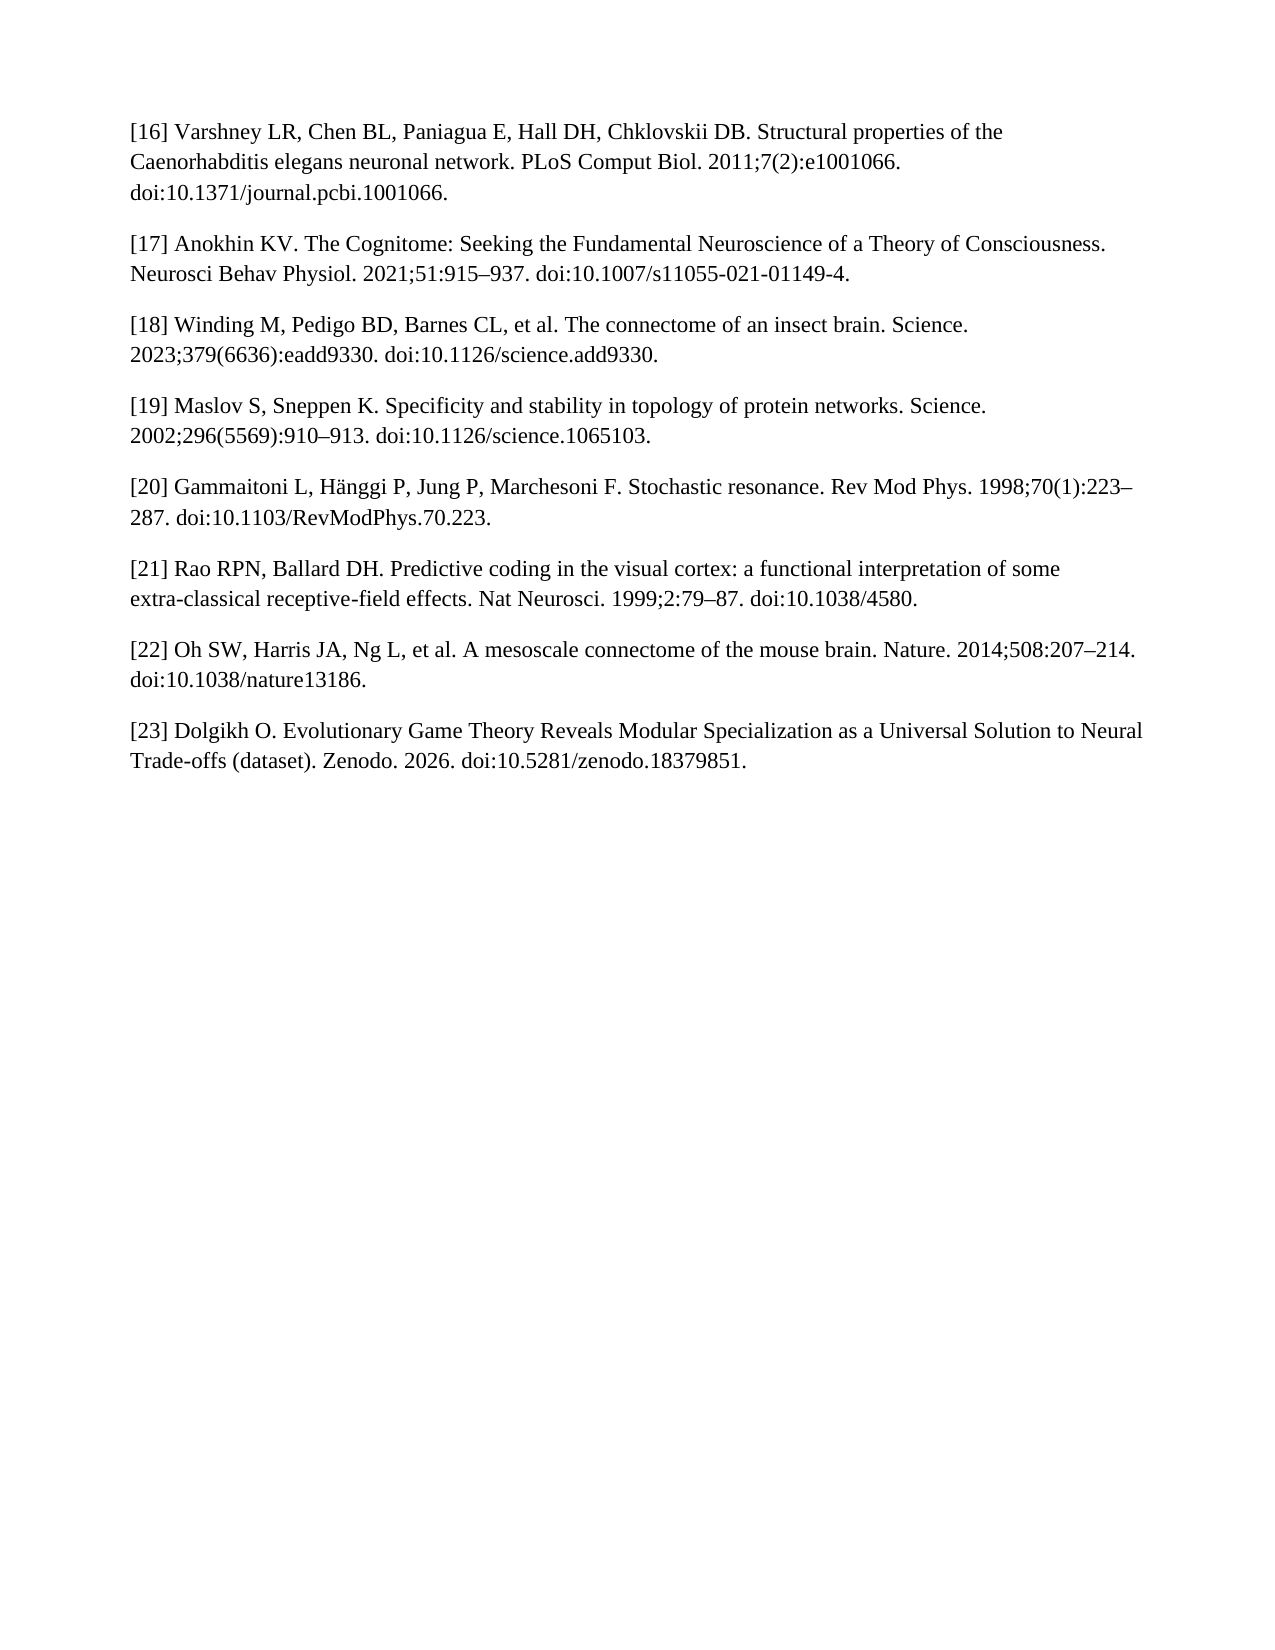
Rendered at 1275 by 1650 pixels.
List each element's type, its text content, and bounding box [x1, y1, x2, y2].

text [23] Dolgikh O. Evolutionary Game Theory Reveals Modular Specialization as a Universal Solution to Neural Trade‑offs (dataset). Zenodo. 2026. doi:10.5281/zenodo.18379851. [130, 717, 1145, 774]
text [19] Maslov S, Sneppen K. Specificity and stability in topology of protein networks. Science. 2002;296(5569):910–913. doi:10.1126/science.1065103. [130, 392, 1145, 449]
text [20] Gammaitoni L, Hänggi P, Jung P, Marchesoni F. Stochastic resonance. Rev Mod Phys. 1998;70(1):223–287. doi:10.1103/RevModPhys.70.223. [130, 473, 1145, 530]
text [17] Anokhin KV. The Cognitome: Seeking the Fundamental Neuroscience of a Theory of Consciousness. Neurosci Behav Physiol. 2021;51:915–937. doi:10.1007/s11055-021-01149-4. [130, 229, 1145, 286]
text [18] Winding M, Pedigo BD, Barnes CL, et al. The connectome of an insect brain. Science. 2023;379(6636):eadd9330. doi:10.1126/science.add9330. [130, 311, 1145, 367]
text [22] Oh SW, Harris JA, Ng L, et al. A mesoscale connectome of the mouse brain. Nature. 2014;508:207–214. doi:10.1038/nature13186. [130, 636, 1145, 692]
text [16] Varshney LR, Chen BL, Paniagua E, Hall DH, Chklovskii DB. Structural properties of the Caenorhabditis elegans neuronal network. PLoS Comput Biol. 2011;7(2):e1001066. doi:10.1371/journal.pcbi.1001066. [130, 118, 1145, 205]
text [21] Rao RPN, Ballard DH. Predictive coding in the visual cortex: a functional interpretation of some extra‑classical receptive‑field effects. Nat Neurosci. 1999;2:79–87. doi:10.1038/4580. [130, 554, 1145, 611]
